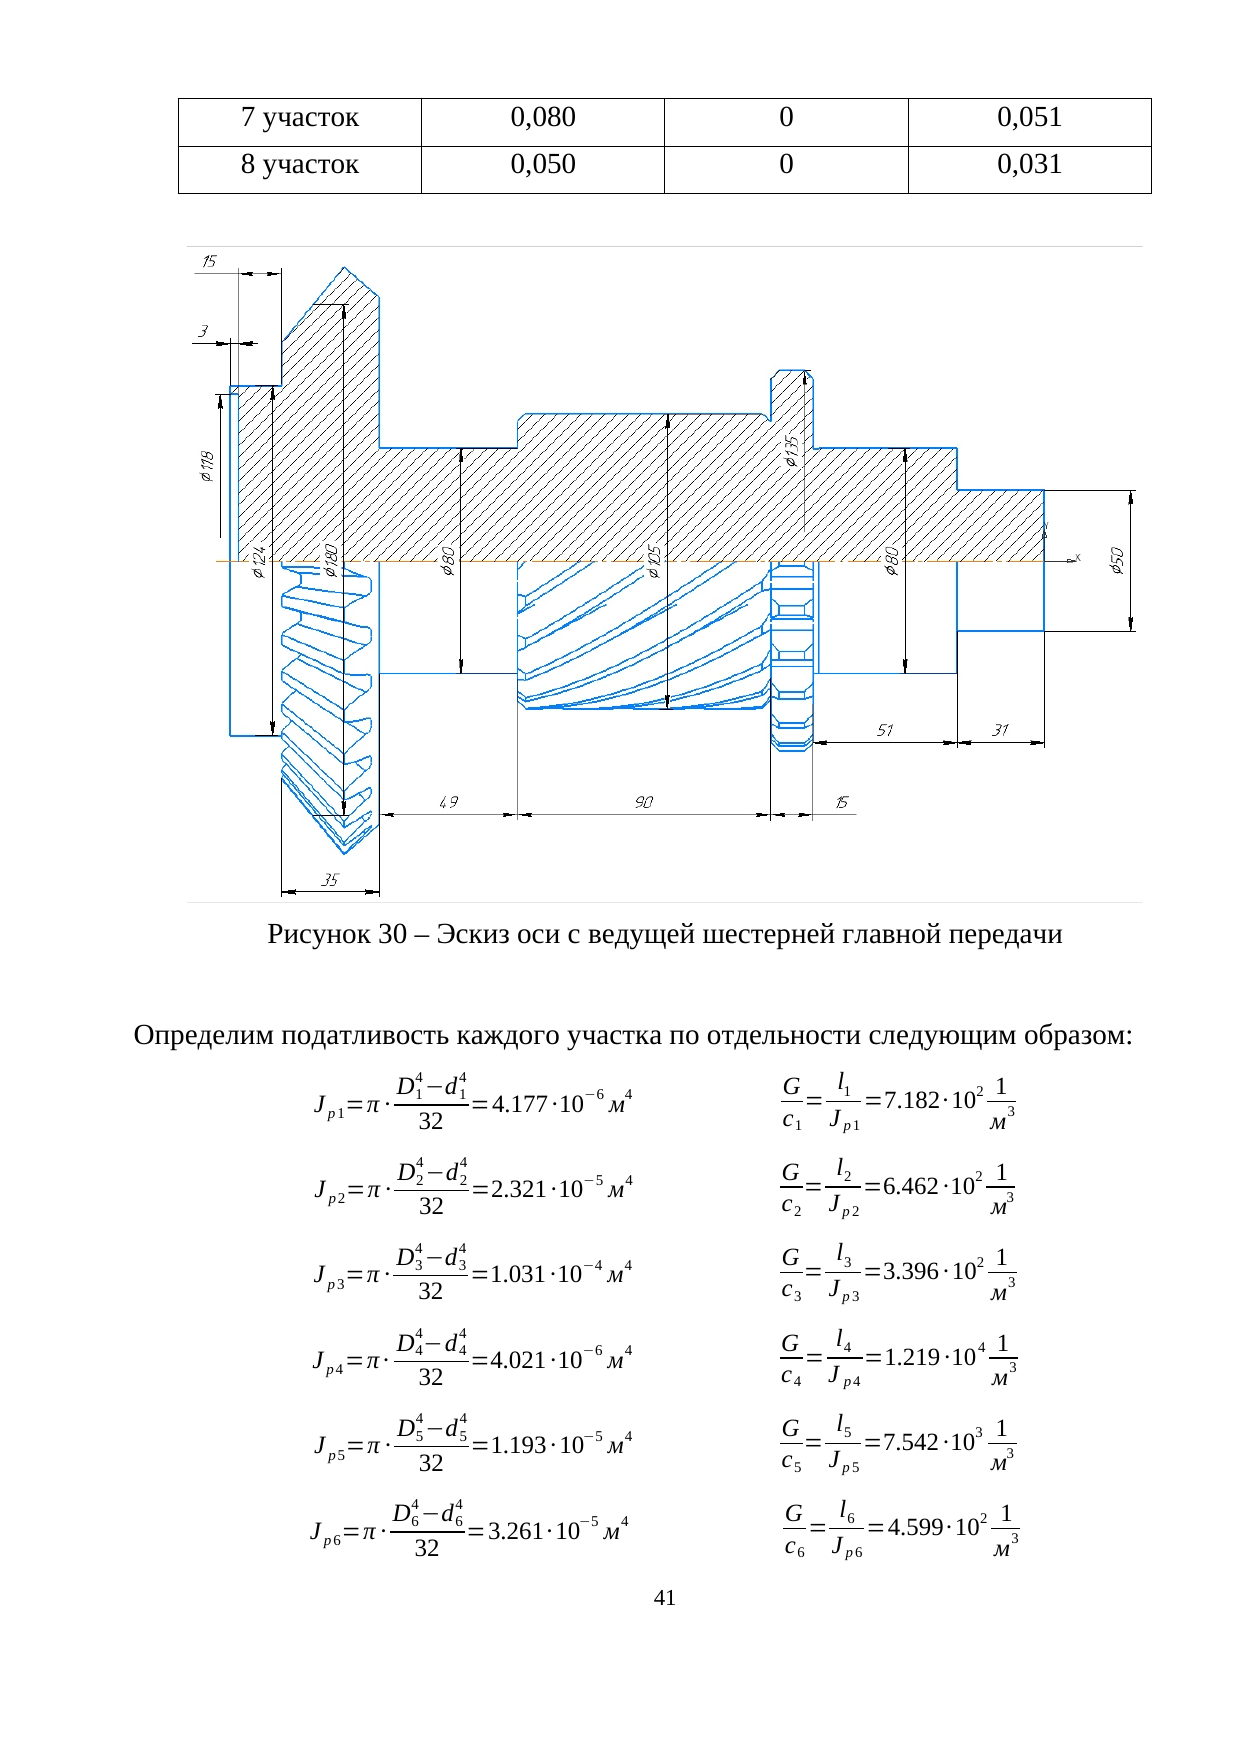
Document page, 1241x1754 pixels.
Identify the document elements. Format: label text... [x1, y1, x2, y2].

table_cell 0,080 [422, 99, 664, 146]
table_cell 8 участок [179, 147, 421, 193]
table_cell 0 [665, 147, 908, 193]
text Определим податливость каждого участка по отдельности следующим образом: [133, 1017, 1196, 1050]
table_cell 7 участок [179, 99, 421, 146]
text Рисунок 30 – Эскиз оси с ведущей шестерней главной передачи [133, 916, 1196, 950]
picture [187, 244, 1143, 903]
table_cell 0 [665, 99, 908, 146]
table_cell 0,050 [422, 147, 664, 193]
table_cell 0,051 [909, 99, 1151, 146]
table_cell 0,031 [909, 147, 1151, 193]
